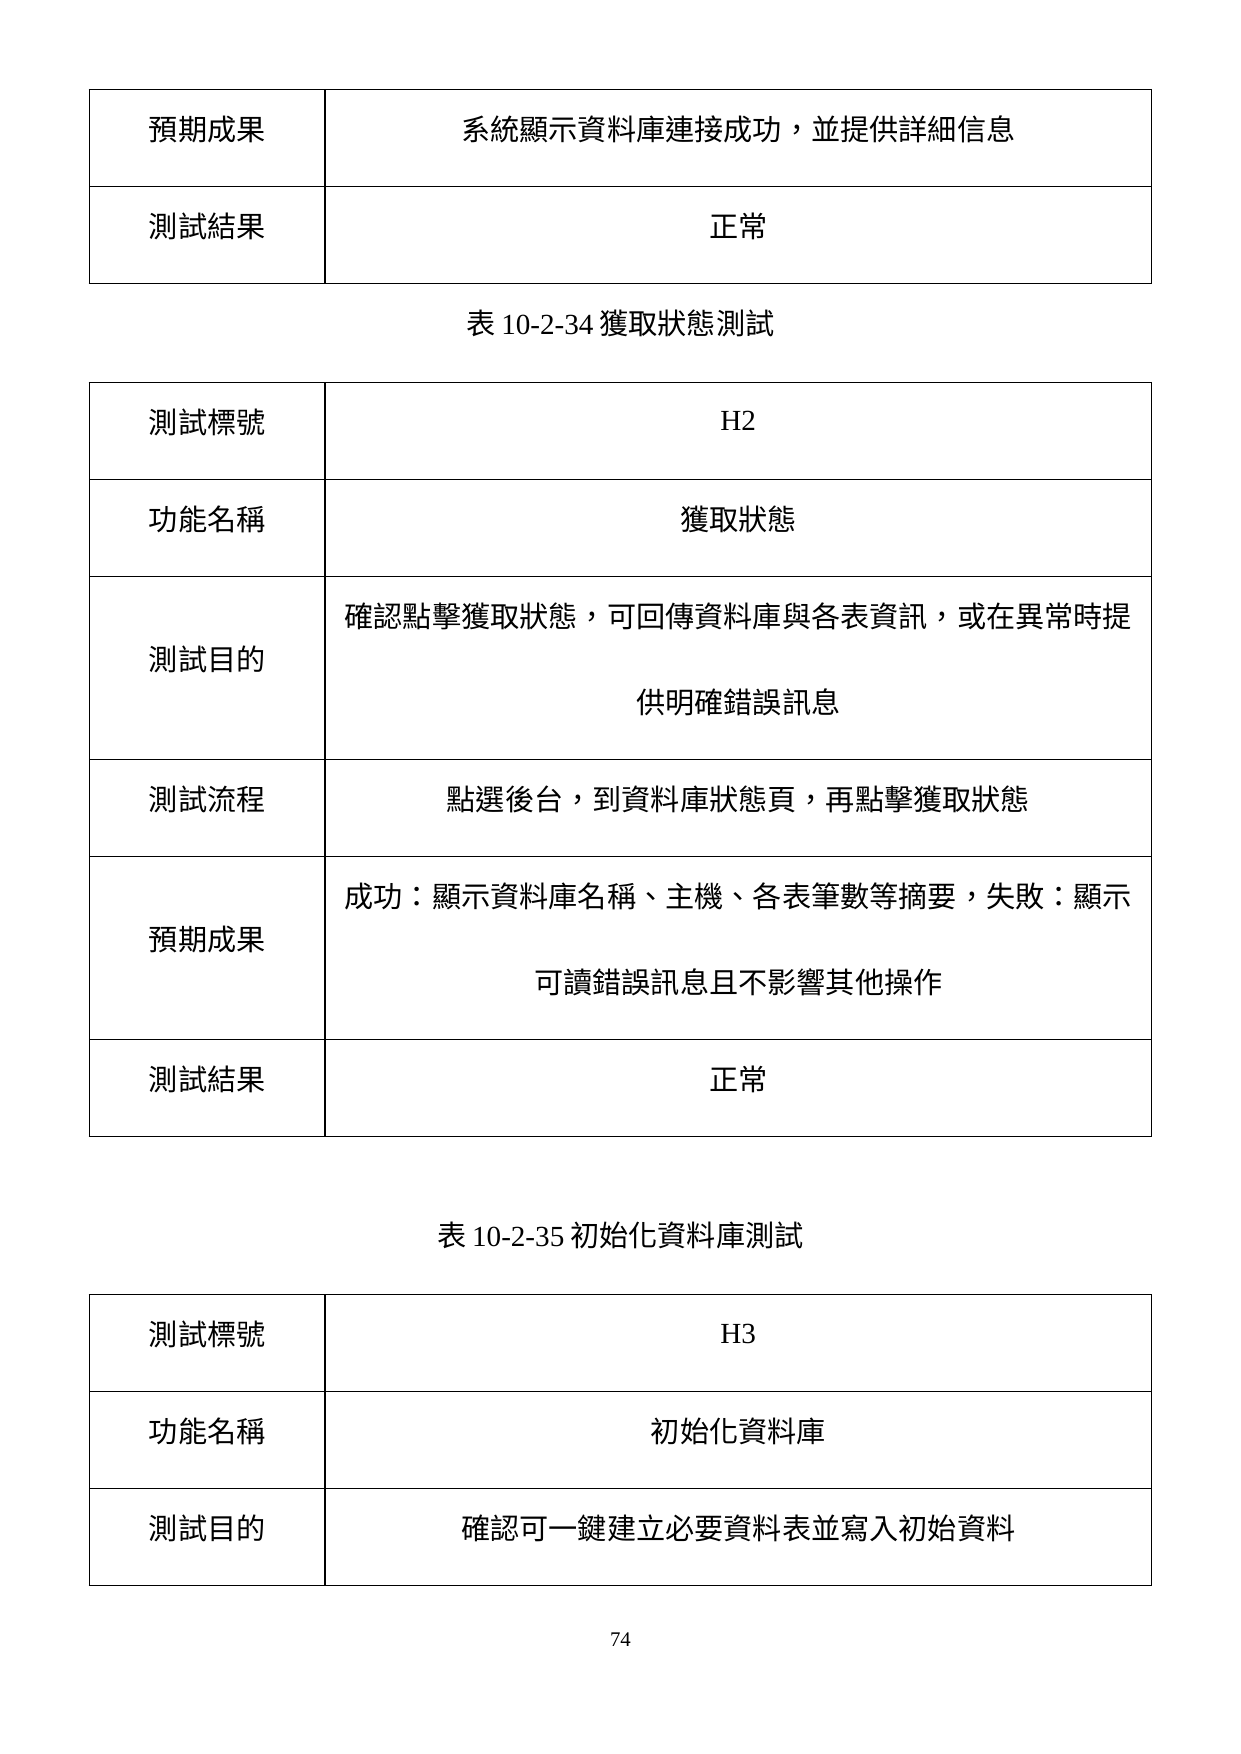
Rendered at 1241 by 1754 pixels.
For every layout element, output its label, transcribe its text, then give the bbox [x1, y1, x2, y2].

table_cell 預期成果 [90, 857, 324, 1039]
table_cell 正常 [326, 1040, 1151, 1136]
table_cell 點選後台，到資料庫狀態頁，再點擊獲取狀態 [326, 760, 1151, 856]
table_header 測試標號 [90, 1295, 324, 1391]
table_cell 正常 [326, 187, 1151, 283]
table_cell 功能名稱 [90, 480, 324, 576]
table_cell 功能名稱 [90, 1392, 324, 1488]
text 表10-2-35初始化資料庫測試 [89, 1196, 1152, 1271]
table_header 測試標號 [90, 383, 324, 479]
table_cell 預期成果 [90, 90, 324, 186]
table_cell 測試目的 [90, 1489, 324, 1585]
table_cell 測試流程 [90, 760, 324, 856]
table_cell 測試結果 [90, 1040, 324, 1136]
table_cell 測試目的 [90, 577, 324, 759]
table_cell 成功：顯示資料庫名稱、主機、各表筆數等摘要，失敗：顯示可讀錯誤訊息且不影響其他操作 [326, 857, 1151, 1039]
table_cell 系統顯示資料庫連接成功，並提供詳細信息 [326, 90, 1151, 186]
table_header H3 [326, 1295, 1151, 1391]
table_cell 確認點擊獲取狀態，可回傳資料庫與各表資訊，或在異常時提供明確錯誤訊息 [326, 577, 1151, 759]
text 表10-2-34獲取狀態測試 [89, 284, 1152, 359]
table_cell 測試結果 [90, 187, 324, 283]
table_cell 初始化資料庫 [326, 1392, 1151, 1488]
table_cell 獲取狀態 [326, 480, 1151, 576]
table_header H2 [326, 383, 1151, 479]
table_cell 確認可一鍵建立必要資料表並寫入初始資料 [326, 1489, 1151, 1585]
